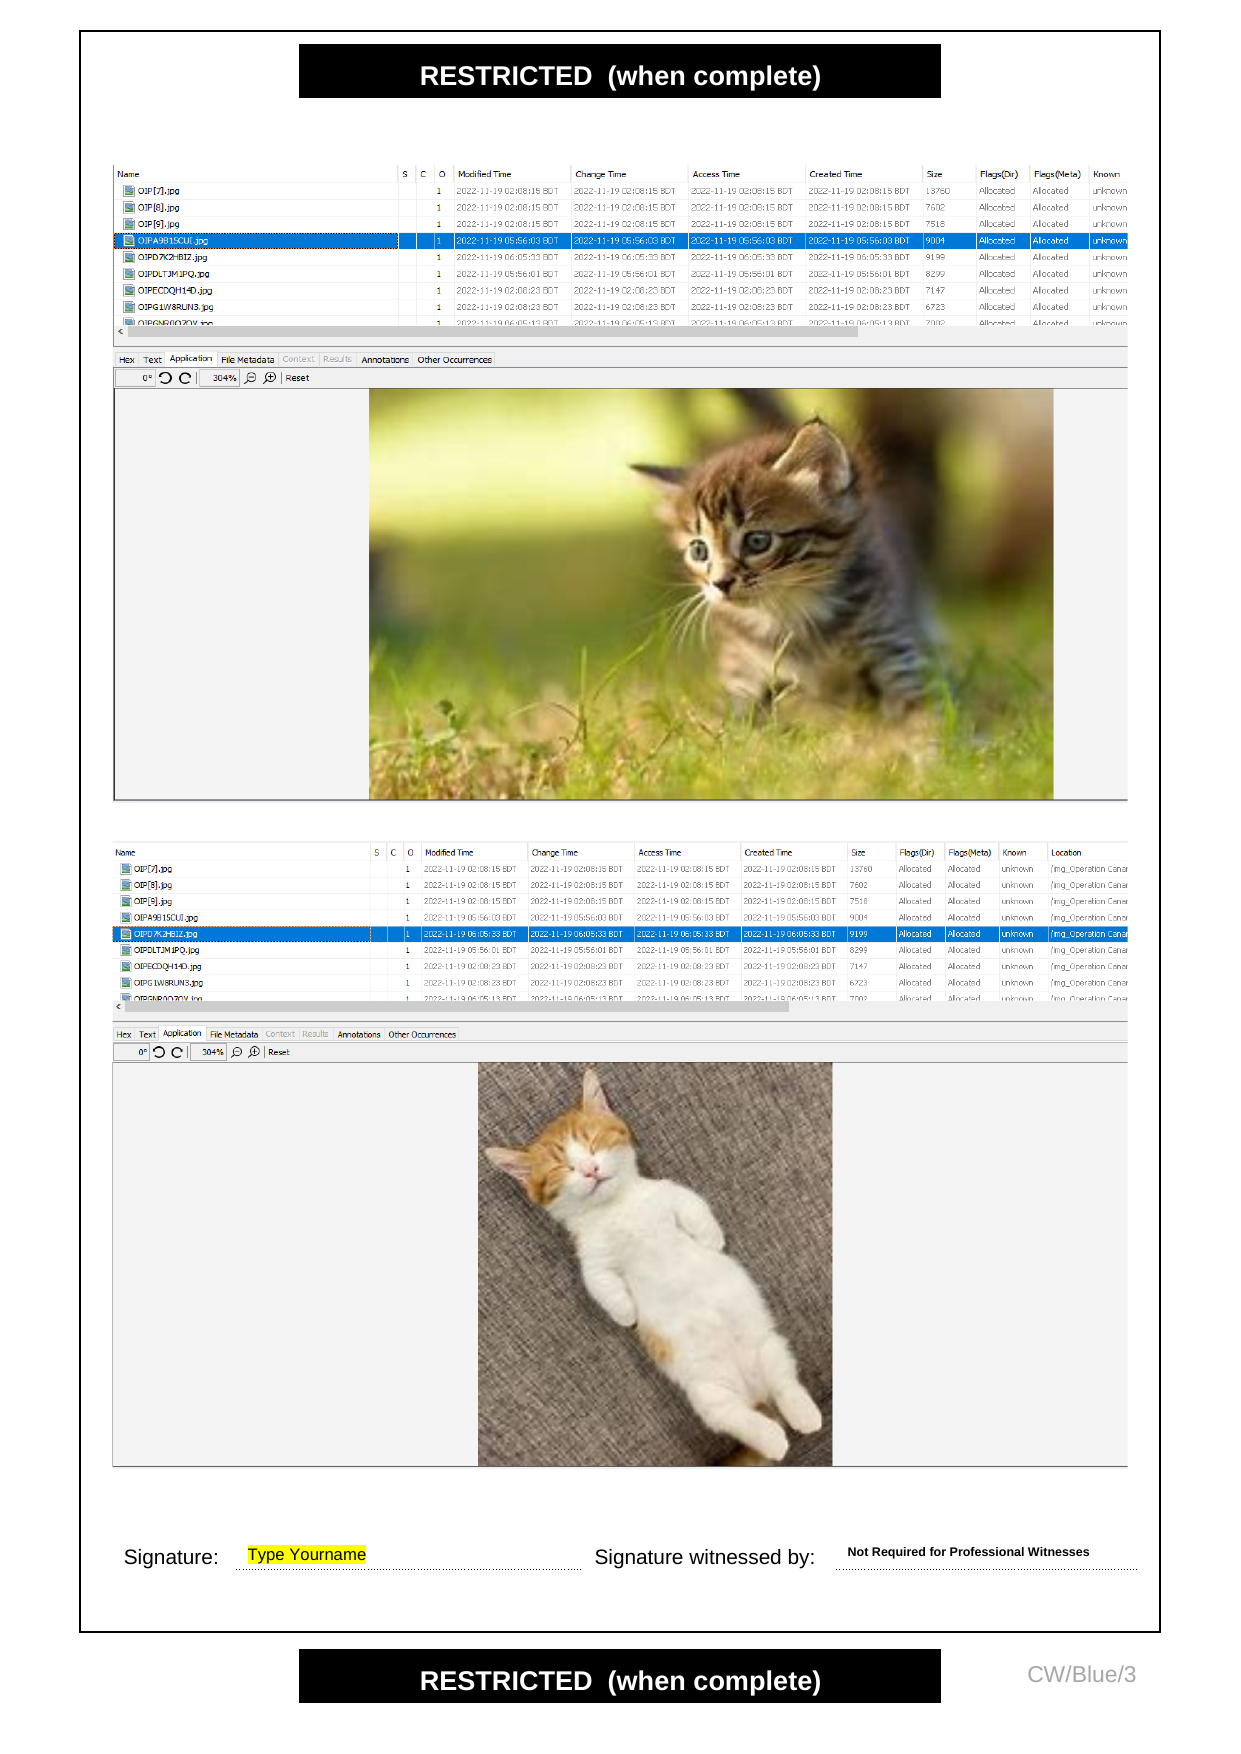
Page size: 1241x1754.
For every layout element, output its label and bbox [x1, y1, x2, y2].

picture [112, 841, 1128, 1469]
picture [112, 165, 1128, 803]
